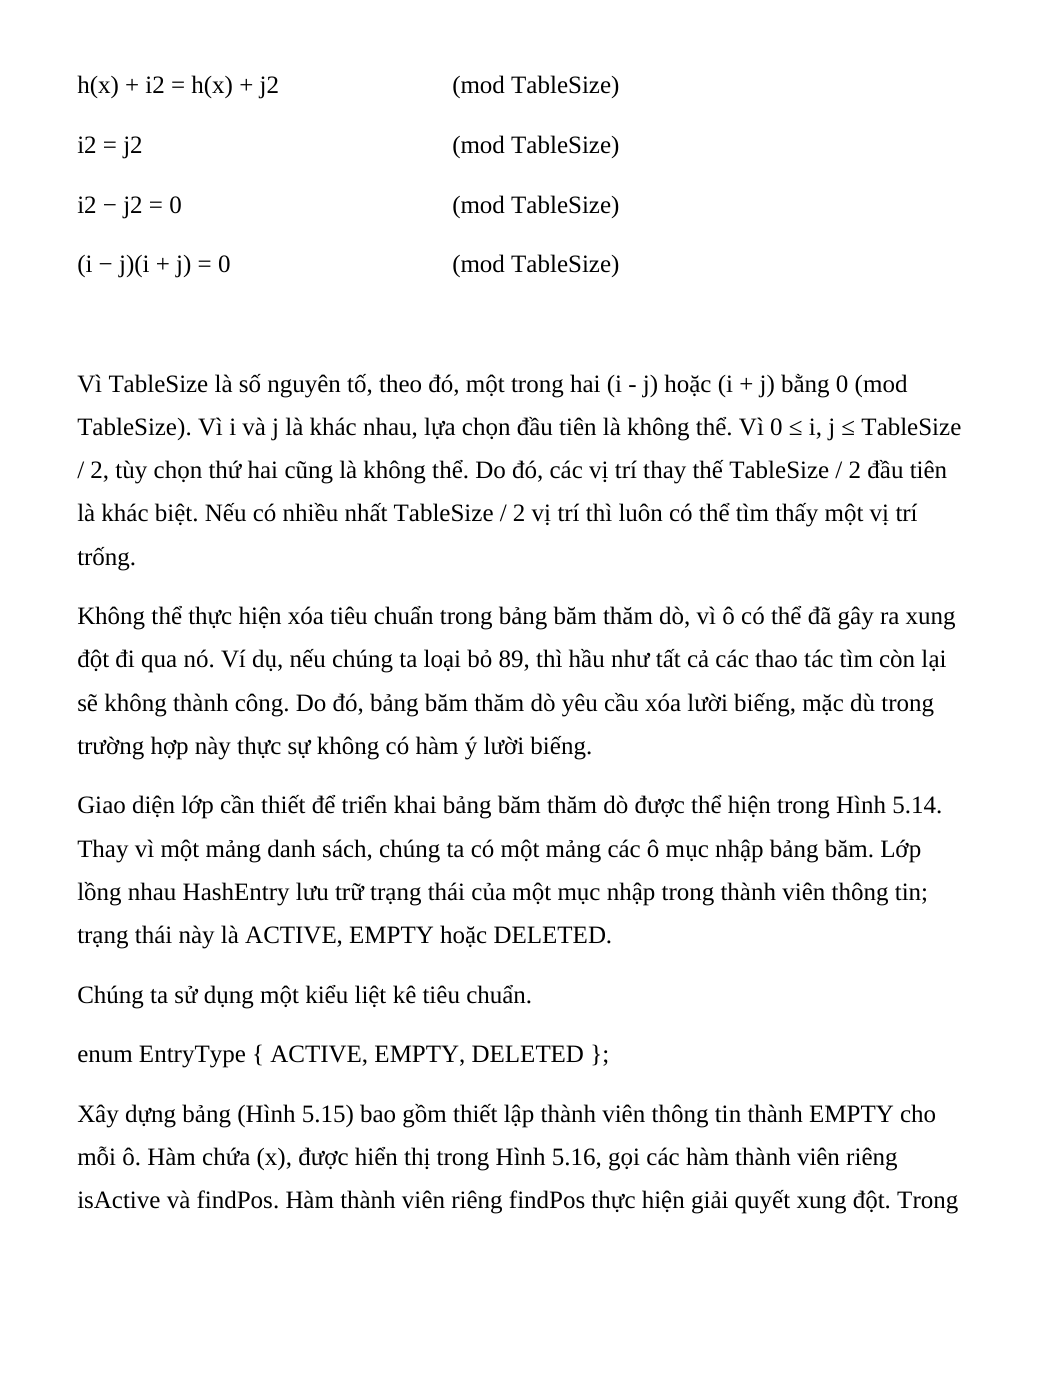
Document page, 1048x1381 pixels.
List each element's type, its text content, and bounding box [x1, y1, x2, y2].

text h(x) + i2 = h(x) + j2 (mod TableSize) [77, 70, 965, 99]
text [77, 1099, 965, 1214]
text Không thể thực hiện xóa tiêu chuẩn trong bảng băm thăm dò, vì ô có thể đã gây ra xung đột đi qua nó. Ví dụ, nếu chúng ta loại bỏ 89, thì hầu như tất cả các thao tác tìm còn lại sẽ không thành công. Do đó, bảng băm thăm dò yêu cầu xóa lười biếng, mặc dù trong trường hợp này thực sự không có hàm ý lười biếng. [77, 601, 965, 759]
text Vì TableSize là số nguyên tố, theo đó, một trong hai (i - j) hoặc (i + j) bằng 0 (mod TableSize). Vì i và j là khác nhau, lựa chọn đầu tiên là không thể. Vì 0 ≤ i, j ≤ TableSize / 2, tùy chọn thứ hai cũng là không thể. Do đó, các vị trí thay thế TableSize / 2 đầu tiên là khác biệt. Nếu có nhiều nhất TableSize / 2 vị trí thì luôn có thể tìm thấy một vị trí trống. [77, 369, 965, 570]
text (i − j)(i + j) = 0 (mod TableSize) [77, 249, 965, 278]
text Chúng ta sử dụng một kiểu liệt kê tiêu chuẩn. [77, 980, 965, 1008]
text enum EntryType { ACTIVE, EMPTY, DELETED }; [77, 1039, 965, 1068]
text i2 = j2 (mod TableSize) [77, 130, 965, 159]
text Giao diện lớp cần thiết để triển khai bảng băm thăm dò được thể hiện trong Hình 5.14. Thay vì một mảng danh sách, chúng ta có một mảng các ô mục nhập bảng băm. Lớp lồng nhau HashEntry lưu trữ trạng thái của một mục nhập trong thành viên thông tin; trạng thái này là ACTIVE, EMPTY hoặc DELETED. [77, 791, 965, 949]
text i2 − j2 = 0 (mod TableSize) [77, 190, 965, 218]
